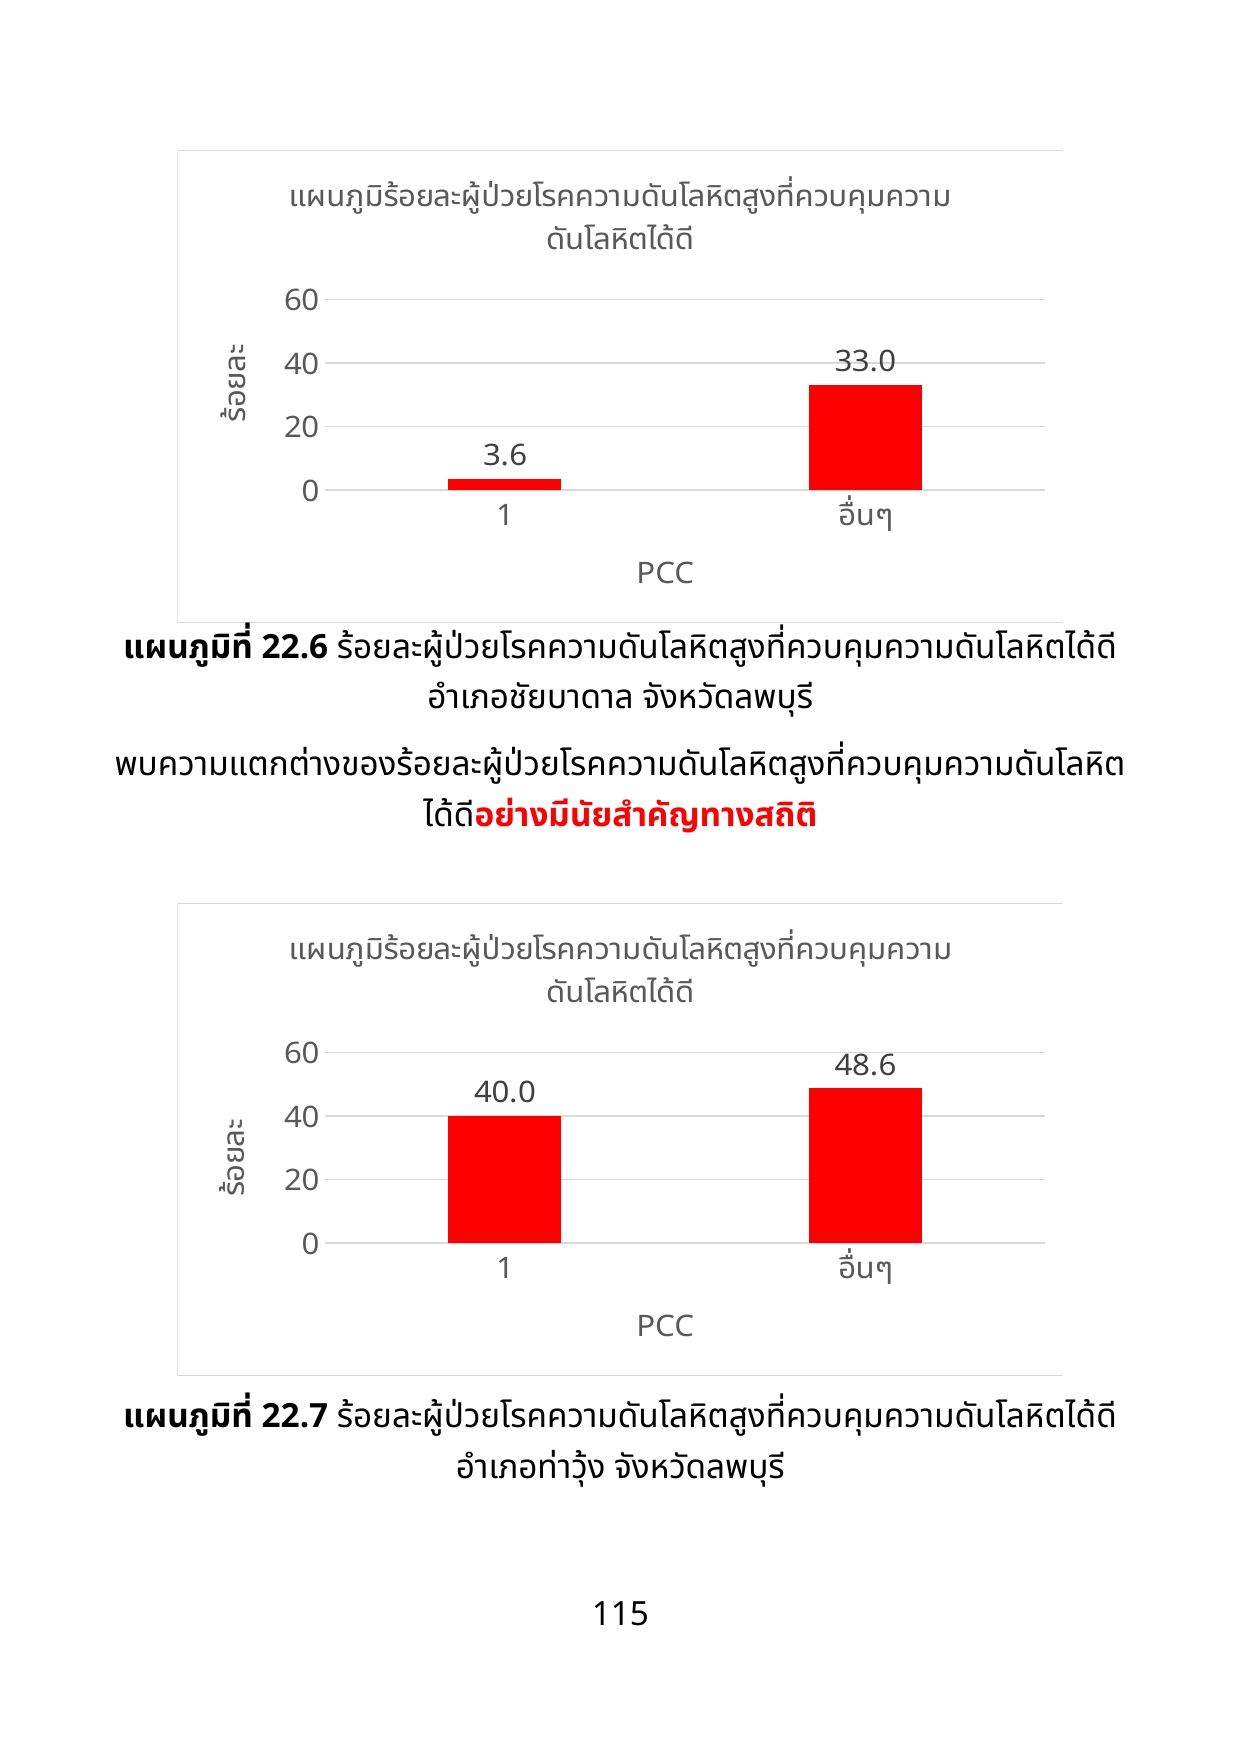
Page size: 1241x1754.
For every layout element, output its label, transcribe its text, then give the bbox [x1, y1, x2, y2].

text แผนภูมิที่ 22.7 ร้อยละผู้ป่วยโรคความดันโลหิตสูงที่ควบคุมความดันโลหิตได้ดี อำเภอท่าวุ้ง จังหวัดลพบุรี [112, 1392, 1128, 1493]
text พบความแตกต่างของร้อยละผู้ป่วยโรคความดันโลหิตสูงที่ควบคุมความดันโลหิตได้ดีอย่างมีนัยสำคัญทางสถิติ [112, 740, 1128, 841]
text แผนภูมิที่ 22.6 ร้อยละผู้ป่วยโรคความดันโลหิตสูงที่ควบคุมความดันโลหิตได้ดี อำเภอชัยบาดาล จังหวัดลพบุรี [112, 622, 1128, 723]
